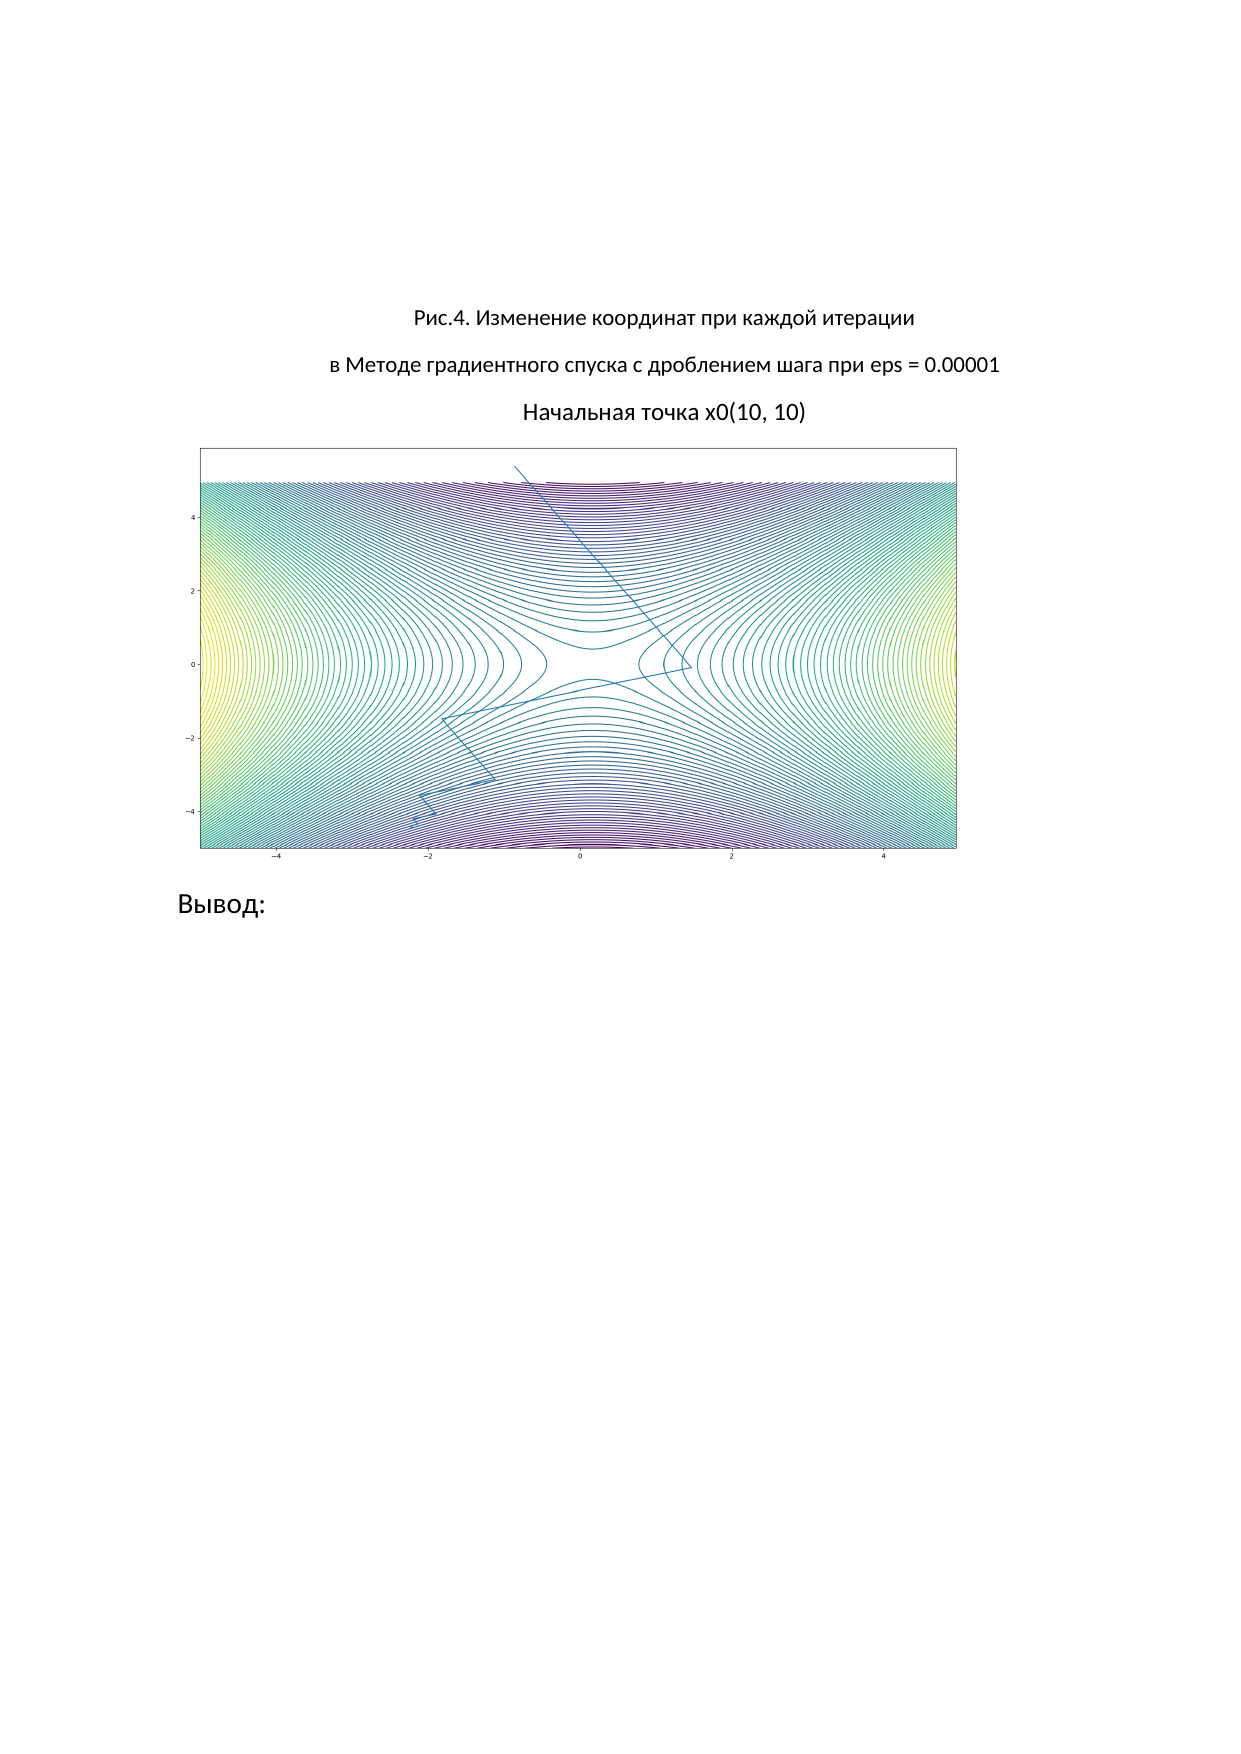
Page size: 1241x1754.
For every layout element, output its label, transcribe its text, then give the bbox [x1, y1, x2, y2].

text Рис.4. Изменение координат при каждой итерации [177, 303, 1152, 332]
text Вывод: [177, 885, 1152, 920]
picture [177, 445, 962, 867]
text в Методе градиентного спуска с дроблением шага при eps = 0.00001 [177, 350, 1152, 378]
text Начальная точка x0(10, 10) [177, 396, 1152, 427]
